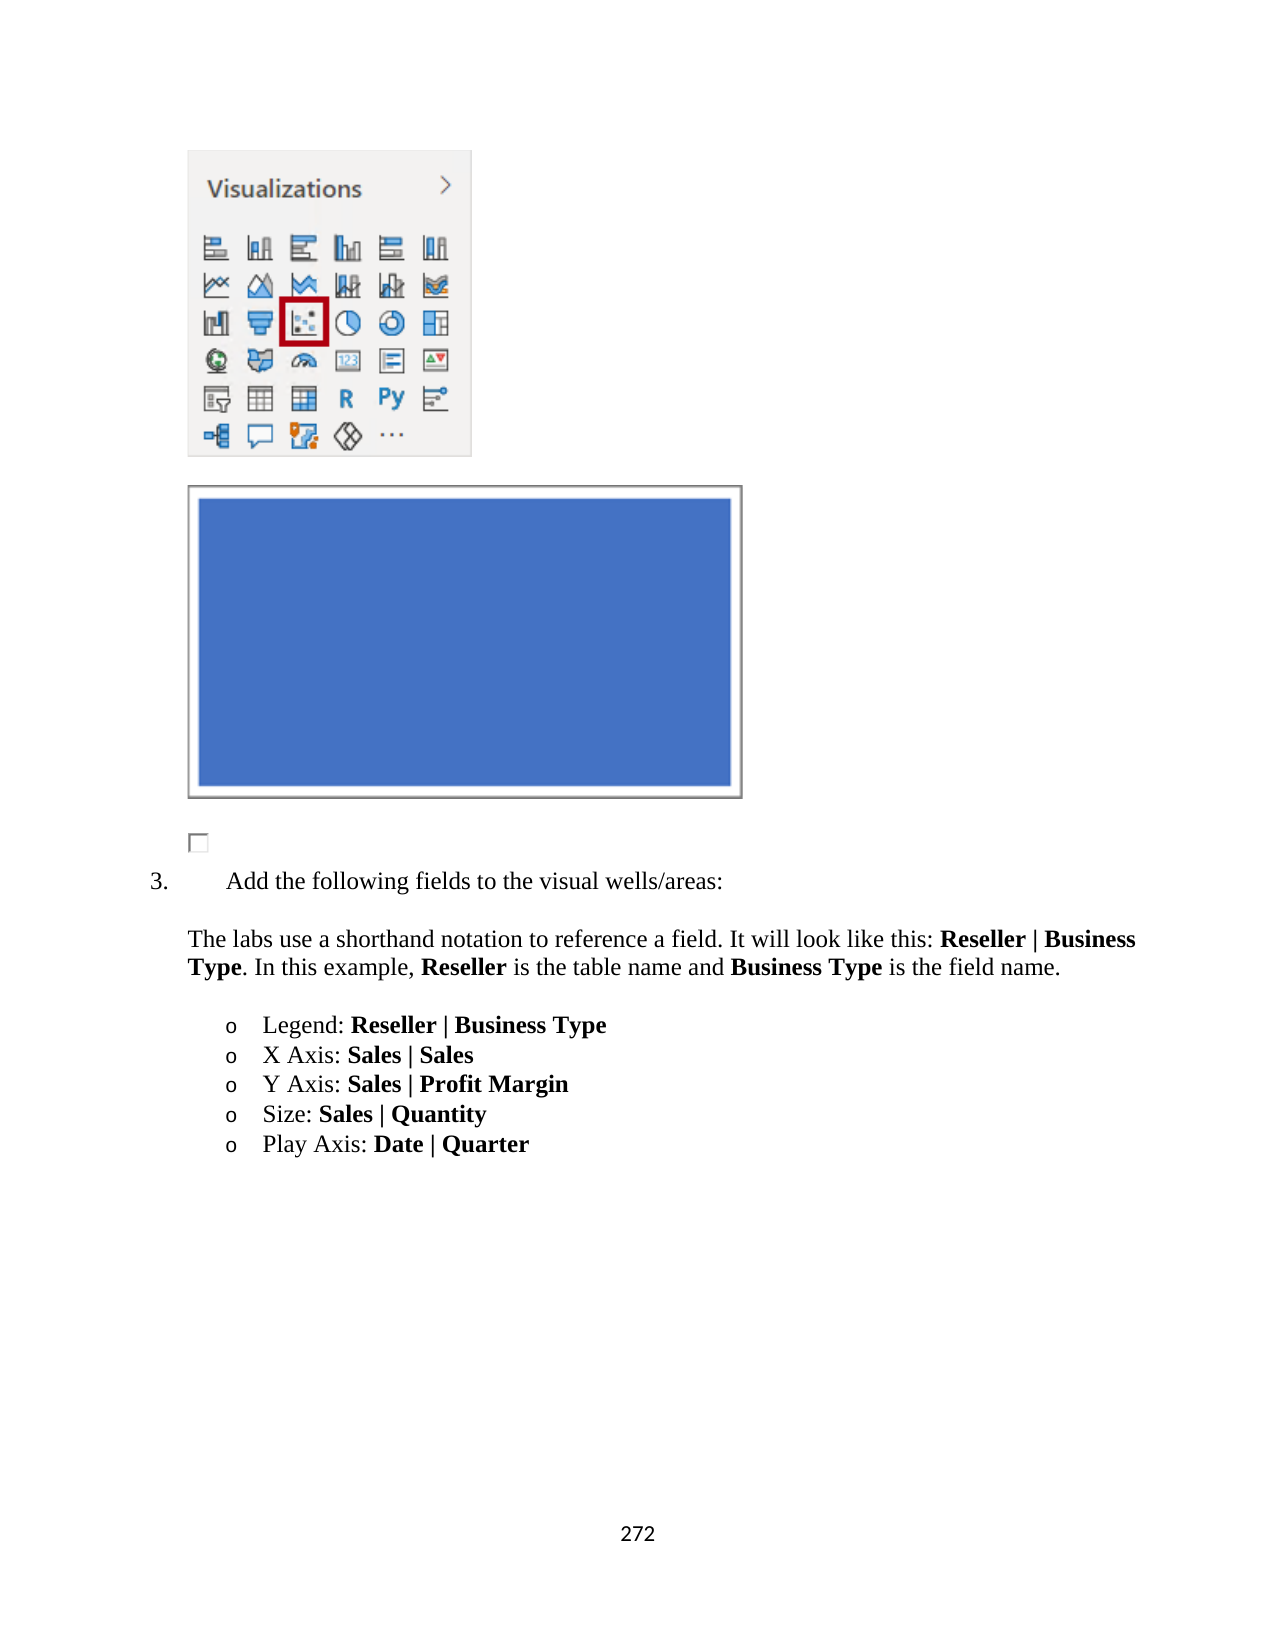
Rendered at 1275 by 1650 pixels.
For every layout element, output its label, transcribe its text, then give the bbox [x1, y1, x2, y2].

text The labs use a shorthand notation to reference a field. It will look like this: Reseller | Business Type. In this example, Reseller is the table name and Business Type is the field name. [187, 924, 1162, 981]
list Size: Sales | Quantity [225, 1099, 1162, 1129]
picture [187, 485, 743, 799]
list Play Axis: Date | Quarter [225, 1129, 1162, 1158]
list Legend: Reseller | Business Type [225, 1010, 1162, 1040]
list Add the following fields to the visual wells/areas: [150, 827, 1162, 894]
list Y Axis: Sales | Profit Margin [225, 1069, 1162, 1099]
picture [187, 150, 472, 457]
list X Axis: Sales | Sales [225, 1040, 1162, 1069]
